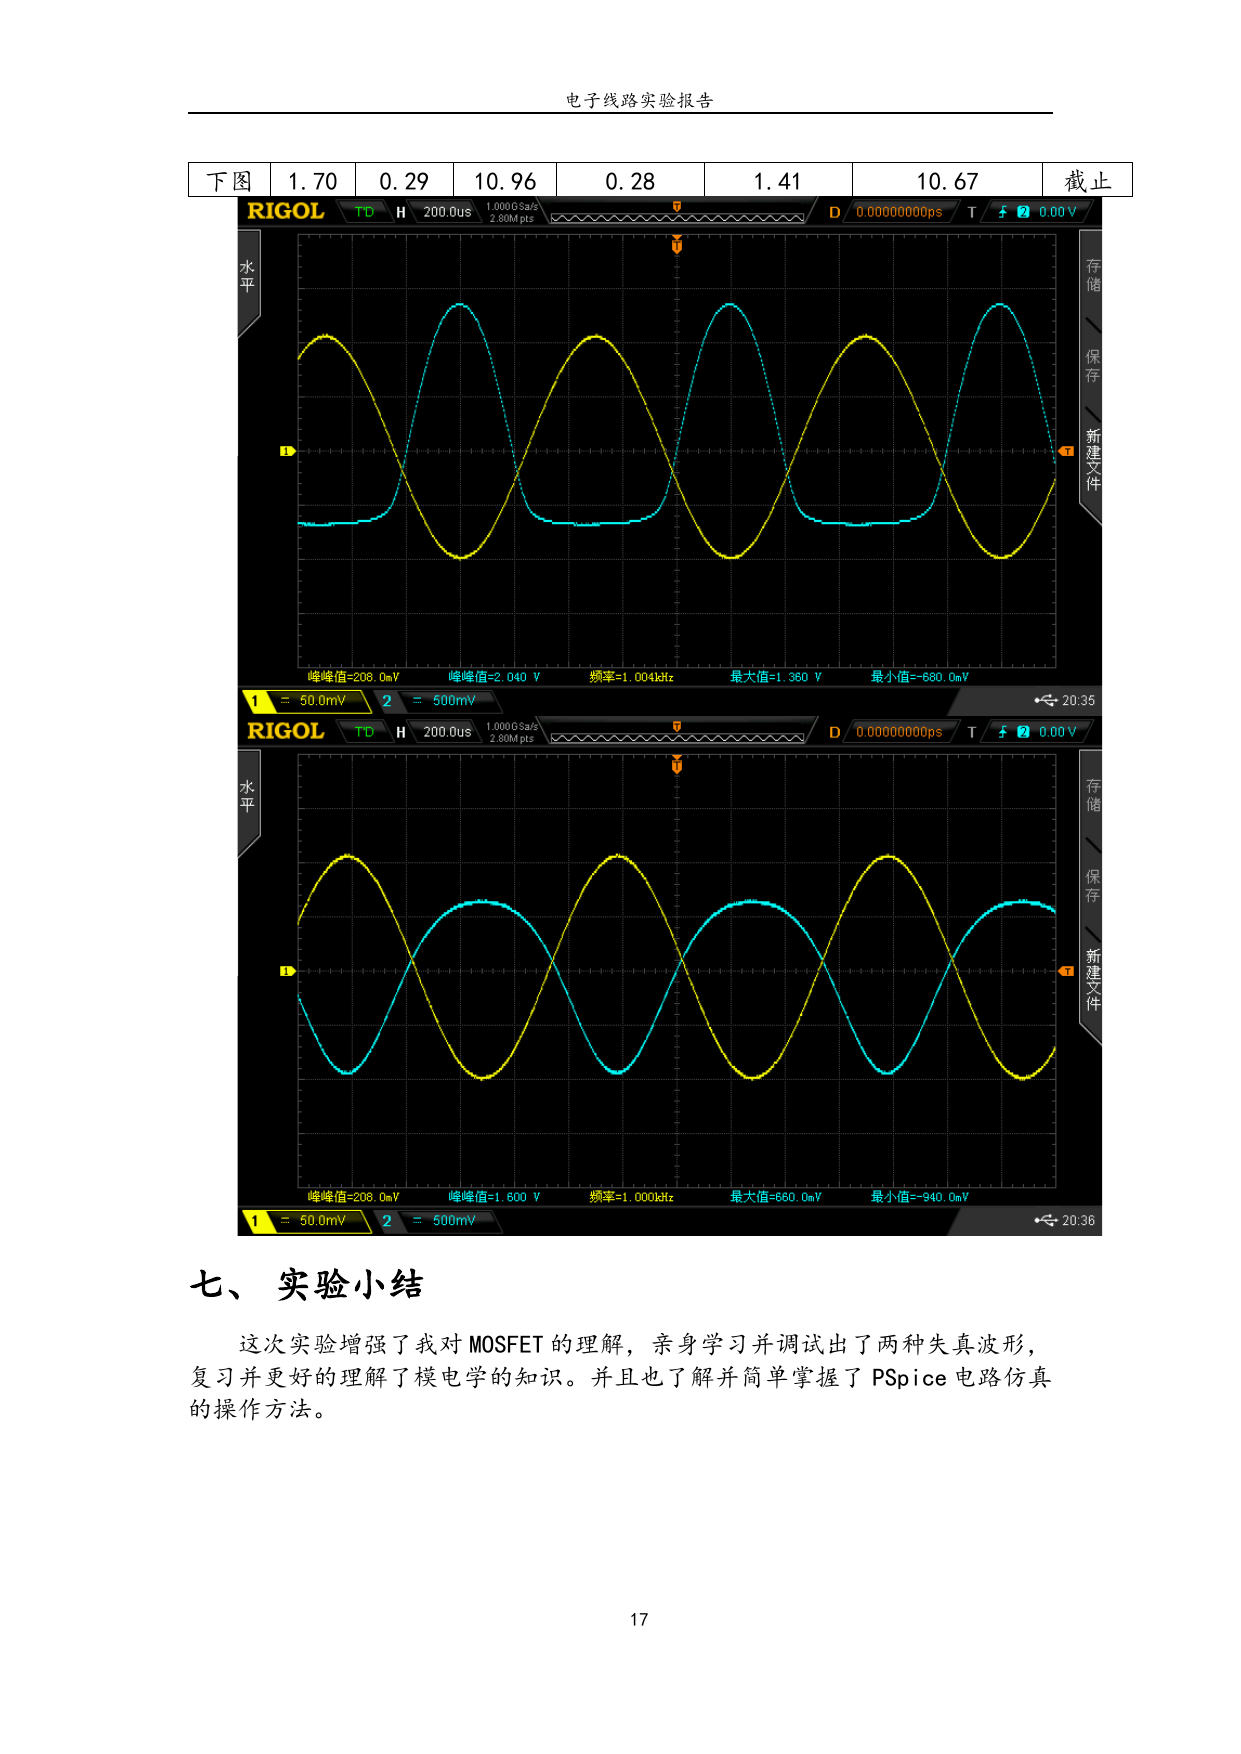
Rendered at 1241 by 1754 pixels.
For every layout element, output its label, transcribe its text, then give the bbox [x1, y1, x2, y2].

table_cell 10.96 [454, 163, 556, 196]
table_cell 截止 [1043, 163, 1132, 196]
table_cell 0.28 [557, 163, 704, 196]
table_cell 下图 [189, 163, 270, 196]
subtitle 实验小结 [187, 1249, 1053, 1314]
table_cell 10.67 [853, 163, 1042, 196]
table_cell 1.41 [705, 163, 852, 196]
text 这次实验增强了我对MOSFET的理解，亲身学习并调试出了两种失真波形，复习并更好的理解了模电学的知识。并且也了解并简单掌握了PSpice电路仿真的操作方法。 [187, 1327, 1053, 1424]
table_cell 0.29 [356, 163, 453, 196]
table_cell 1.70 [271, 163, 355, 196]
